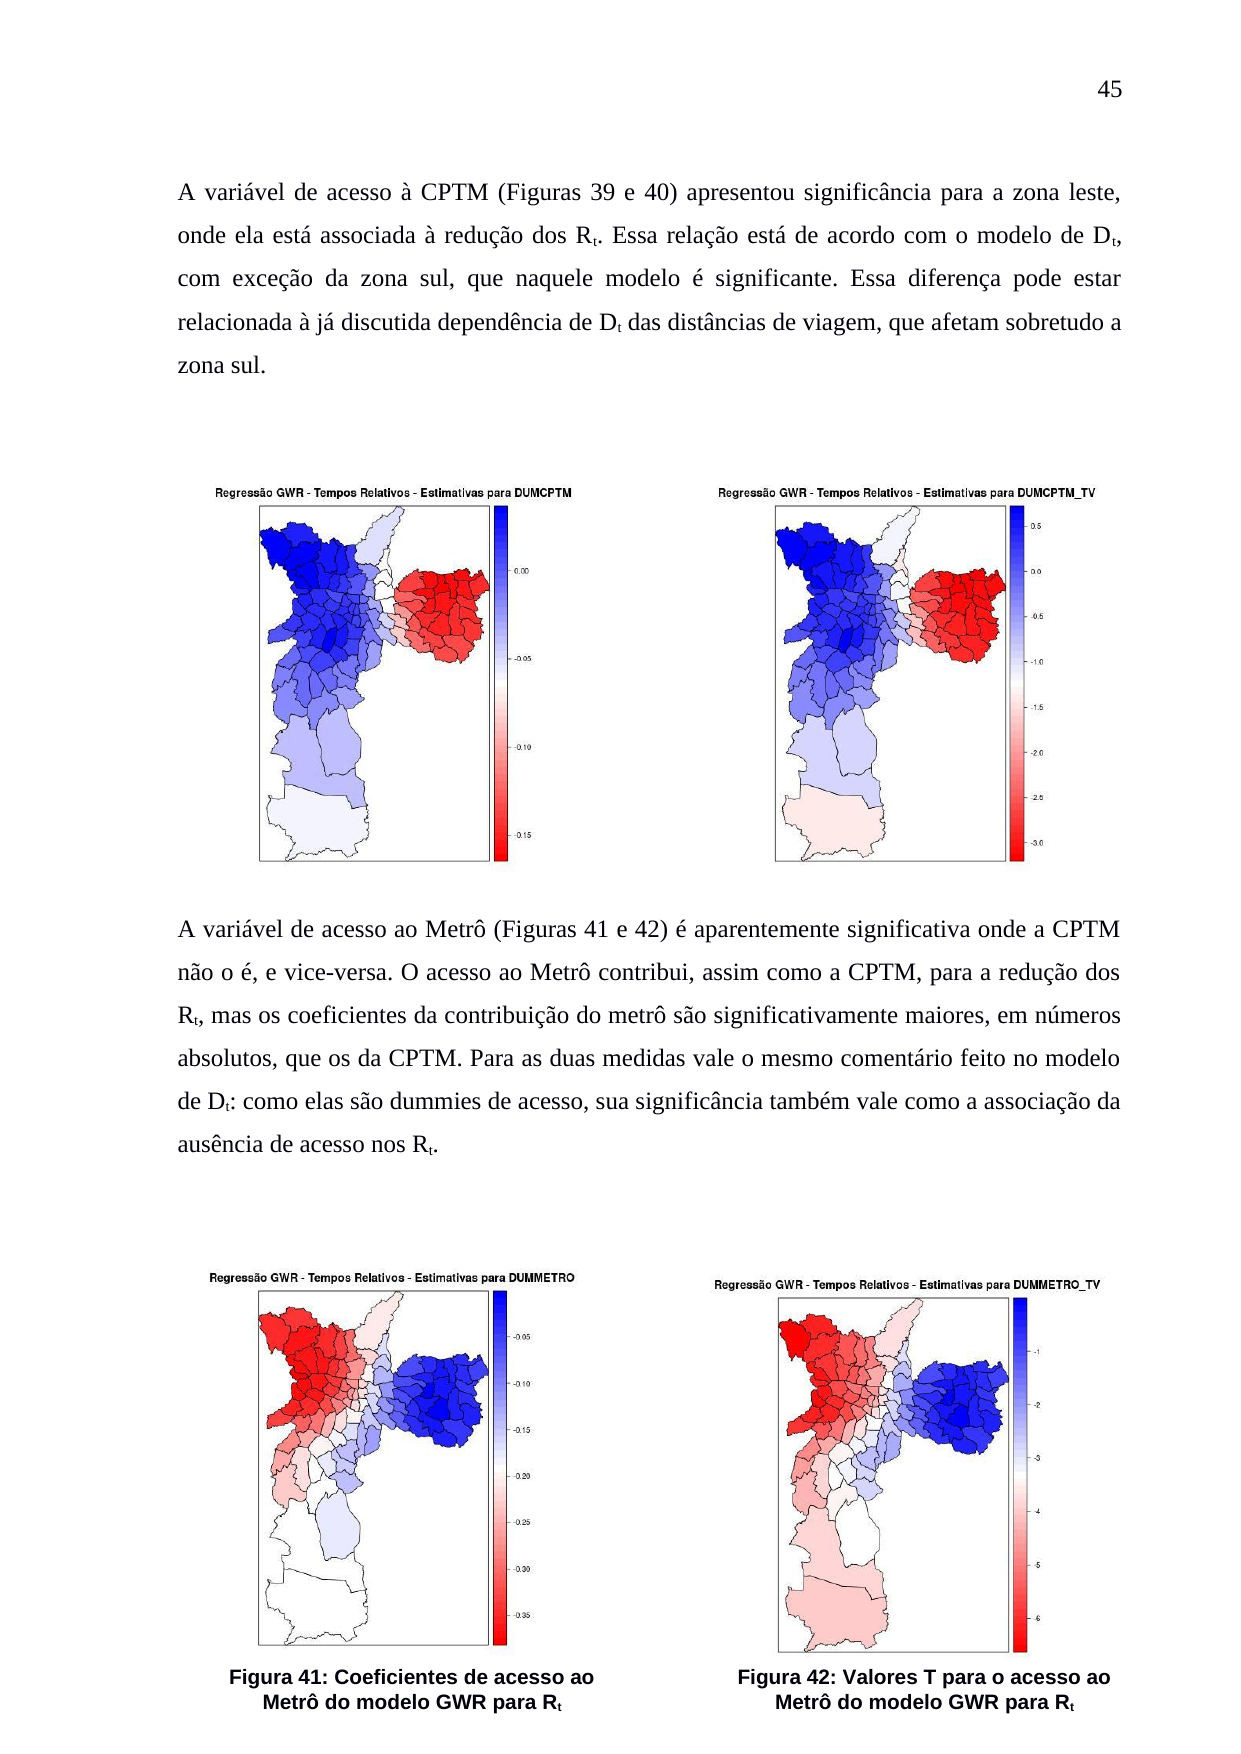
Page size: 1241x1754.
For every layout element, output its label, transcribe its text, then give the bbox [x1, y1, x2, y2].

picture [691, 484, 1122, 875]
picture [176, 1268, 607, 1659]
text A variável de acesso à CPTM (Figuras 39 e 40) apresentou significância para a zona leste, onde ela está associada à redução dos Rt. Essa relação está de acordo com o modelo de Dt, com exceção da zona sul, que naquele modelo é significante. Essa diferença pode estar relacionada à já discutida dependência de Dt das distâncias de viagem, que afetam sobretudo a zona sul. [177, 177, 1122, 378]
picture [177, 484, 608, 875]
picture [691, 1275, 1122, 1666]
